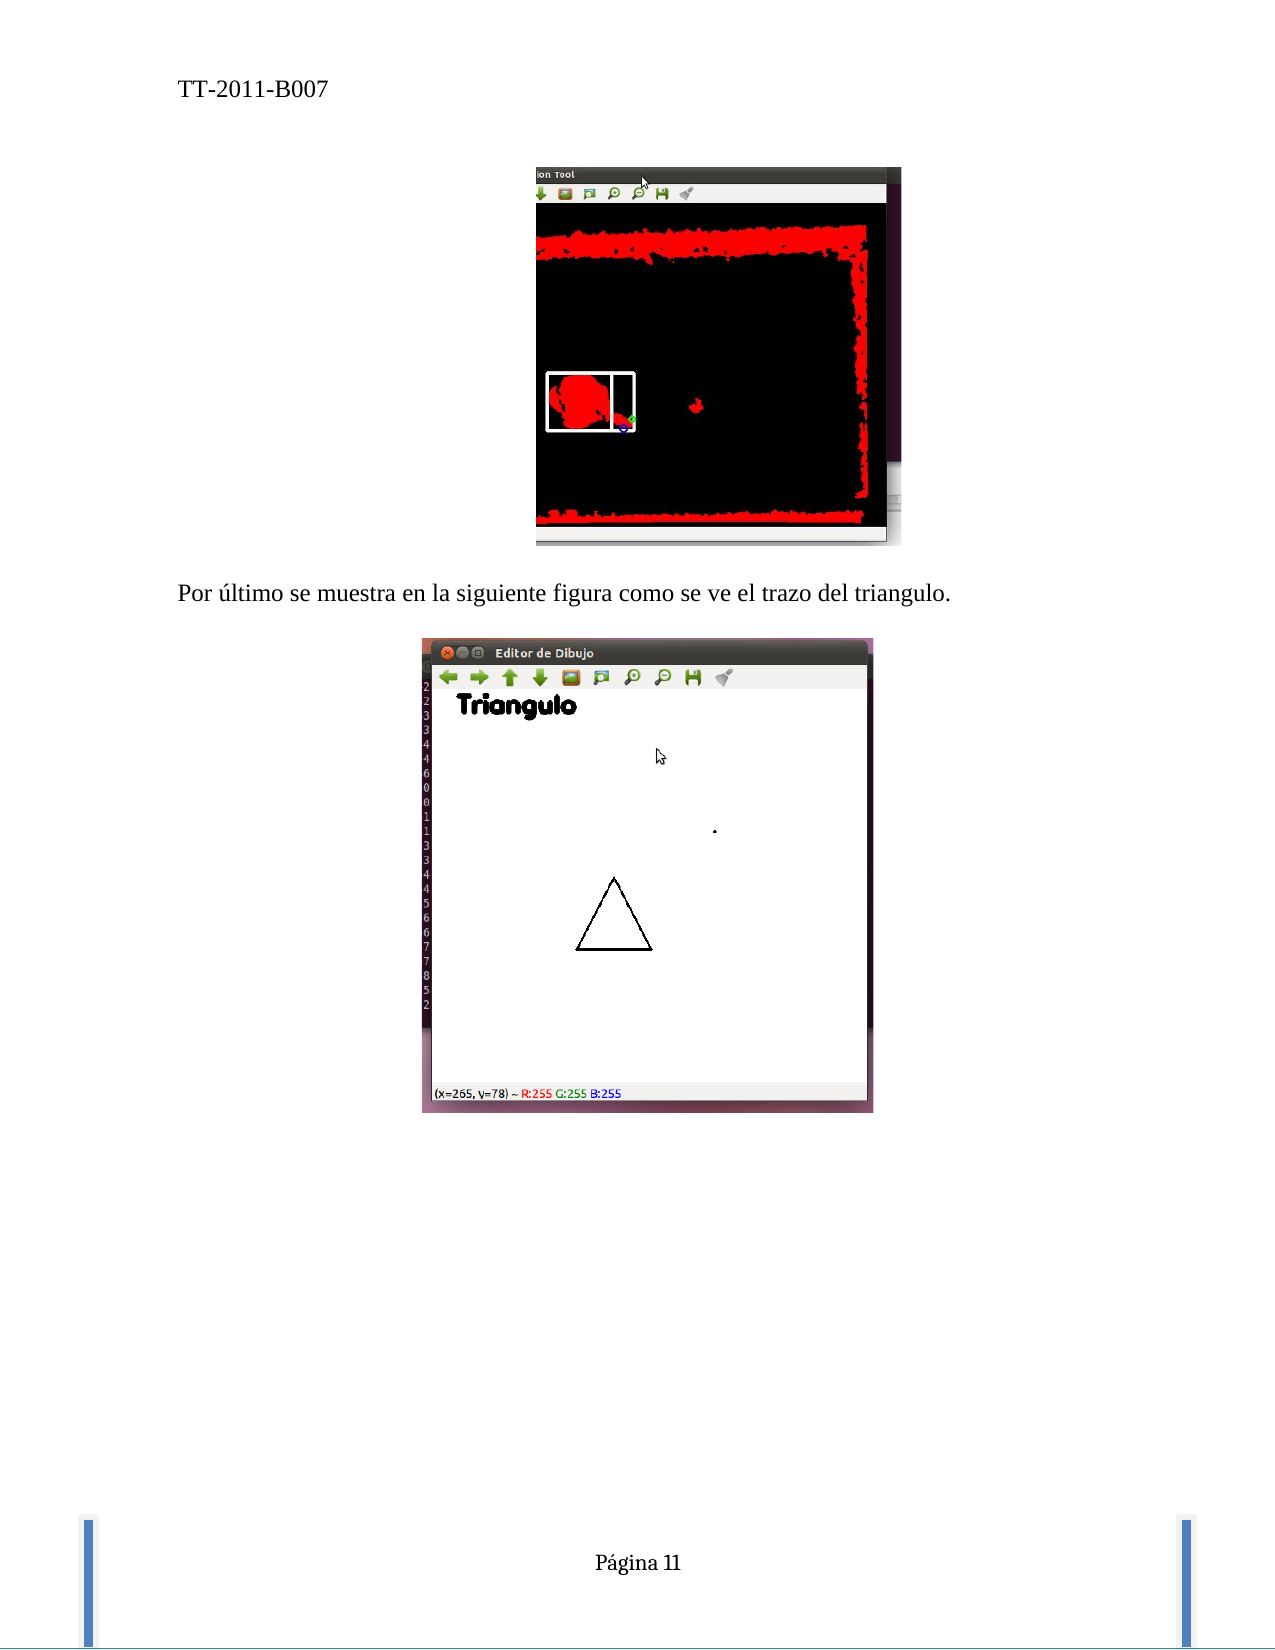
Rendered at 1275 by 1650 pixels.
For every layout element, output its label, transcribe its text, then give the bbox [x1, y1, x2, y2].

picture [536, 167, 902, 546]
text Por último se muestra en la siguiente figura como se ve el trazo del triangulo. [177, 578, 1098, 607]
picture [421, 638, 874, 1113]
